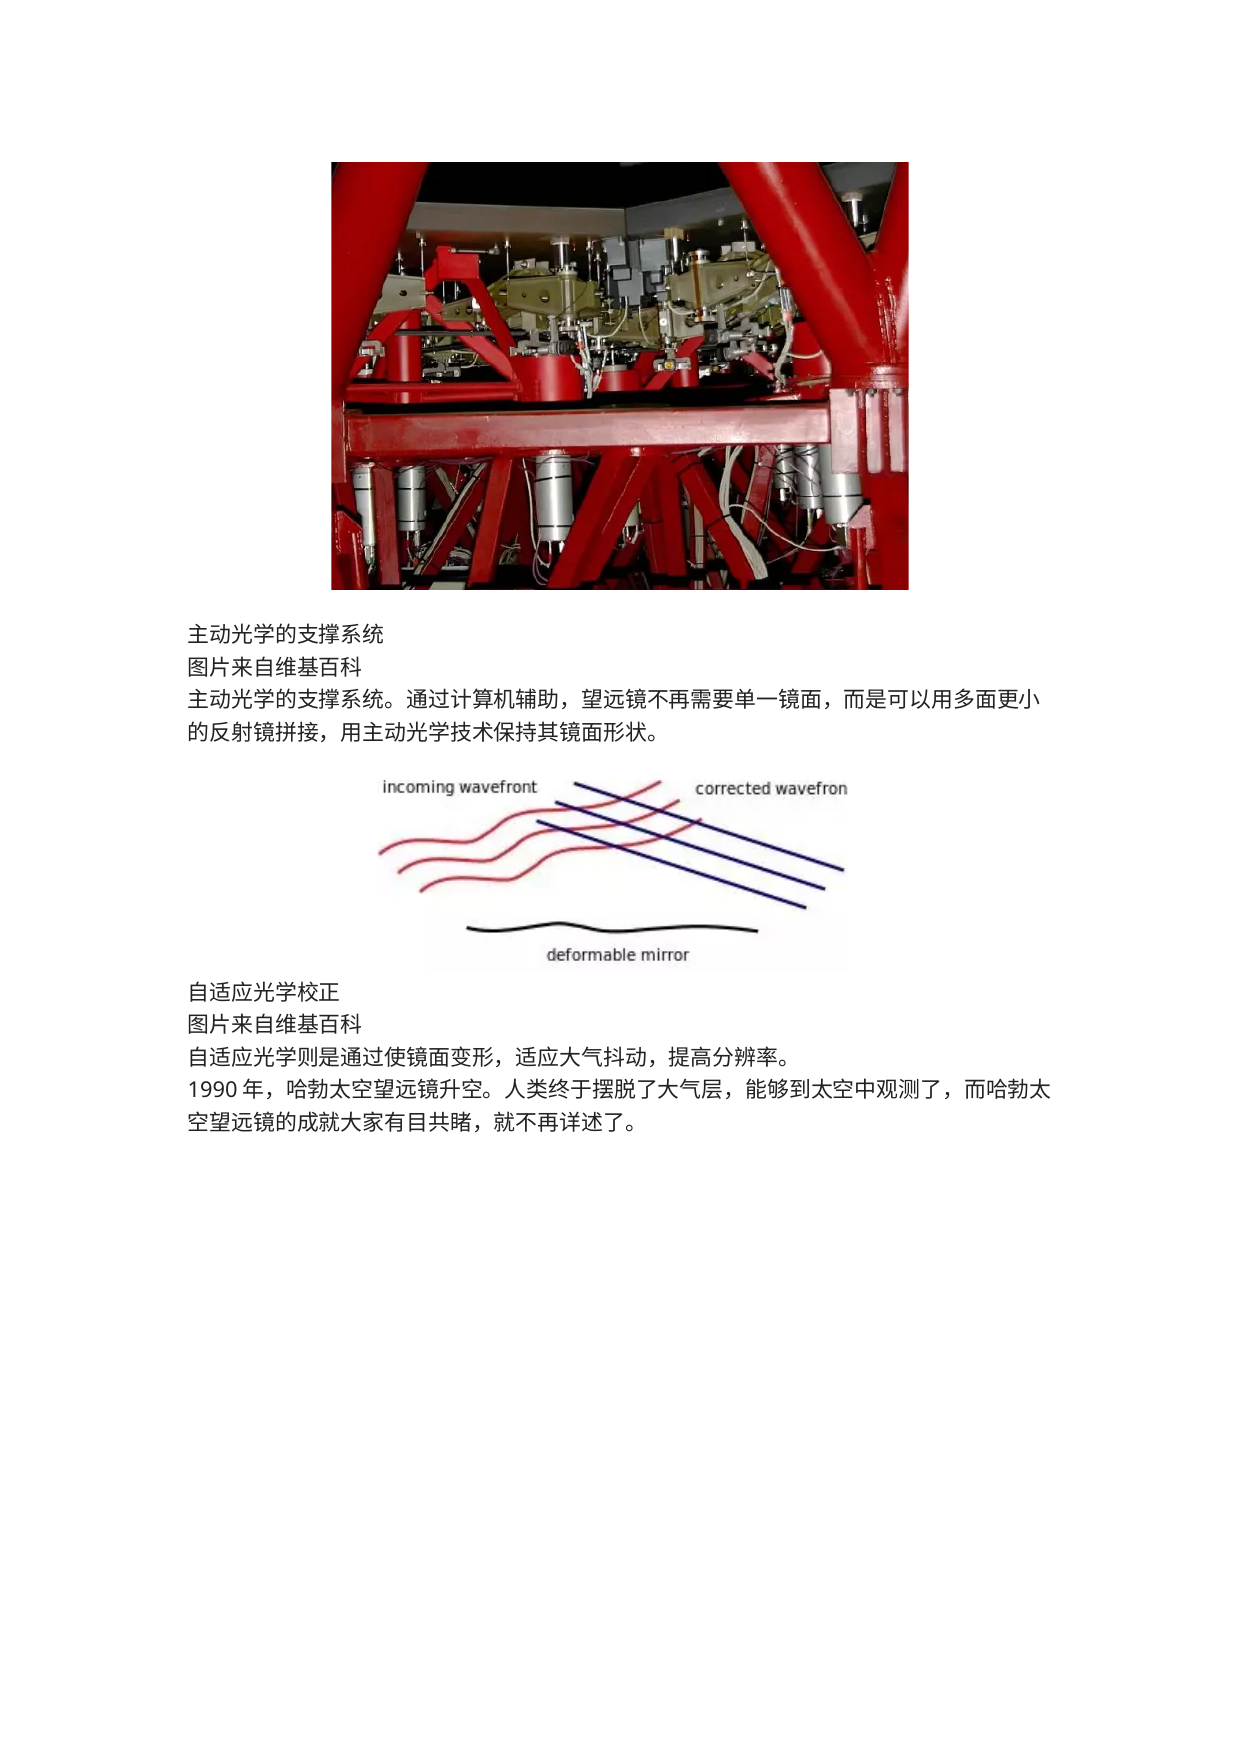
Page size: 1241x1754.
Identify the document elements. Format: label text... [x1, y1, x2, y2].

text 图片来自维基百科 [187, 649, 1053, 682]
text 主动光学的支撑系统。通过计算机辅助，望远镜不再需要单一镜面，而是可以用多面更小的反射镜拼接，用主动光学技术保持其镜面形状。 [187, 682, 1053, 747]
text 自适应光学则是通过使镜面变形，适应大气抖动，提高分辨率。 [187, 1039, 1053, 1072]
text 主动光学的支撑系统 [187, 617, 1053, 649]
text 1990年，哈勃太空望远镜升空。人类终于摆脱了大气层，能够到太空中观测了，而哈勃太空望远镜的成就大家有目共睹，就不再详述了。 [187, 1072, 1053, 1137]
picture [320, 747, 920, 972]
picture [331, 162, 909, 590]
text 自适应光学校正 [187, 974, 1053, 1007]
text 图片来自维基百科 [187, 1007, 1053, 1039]
